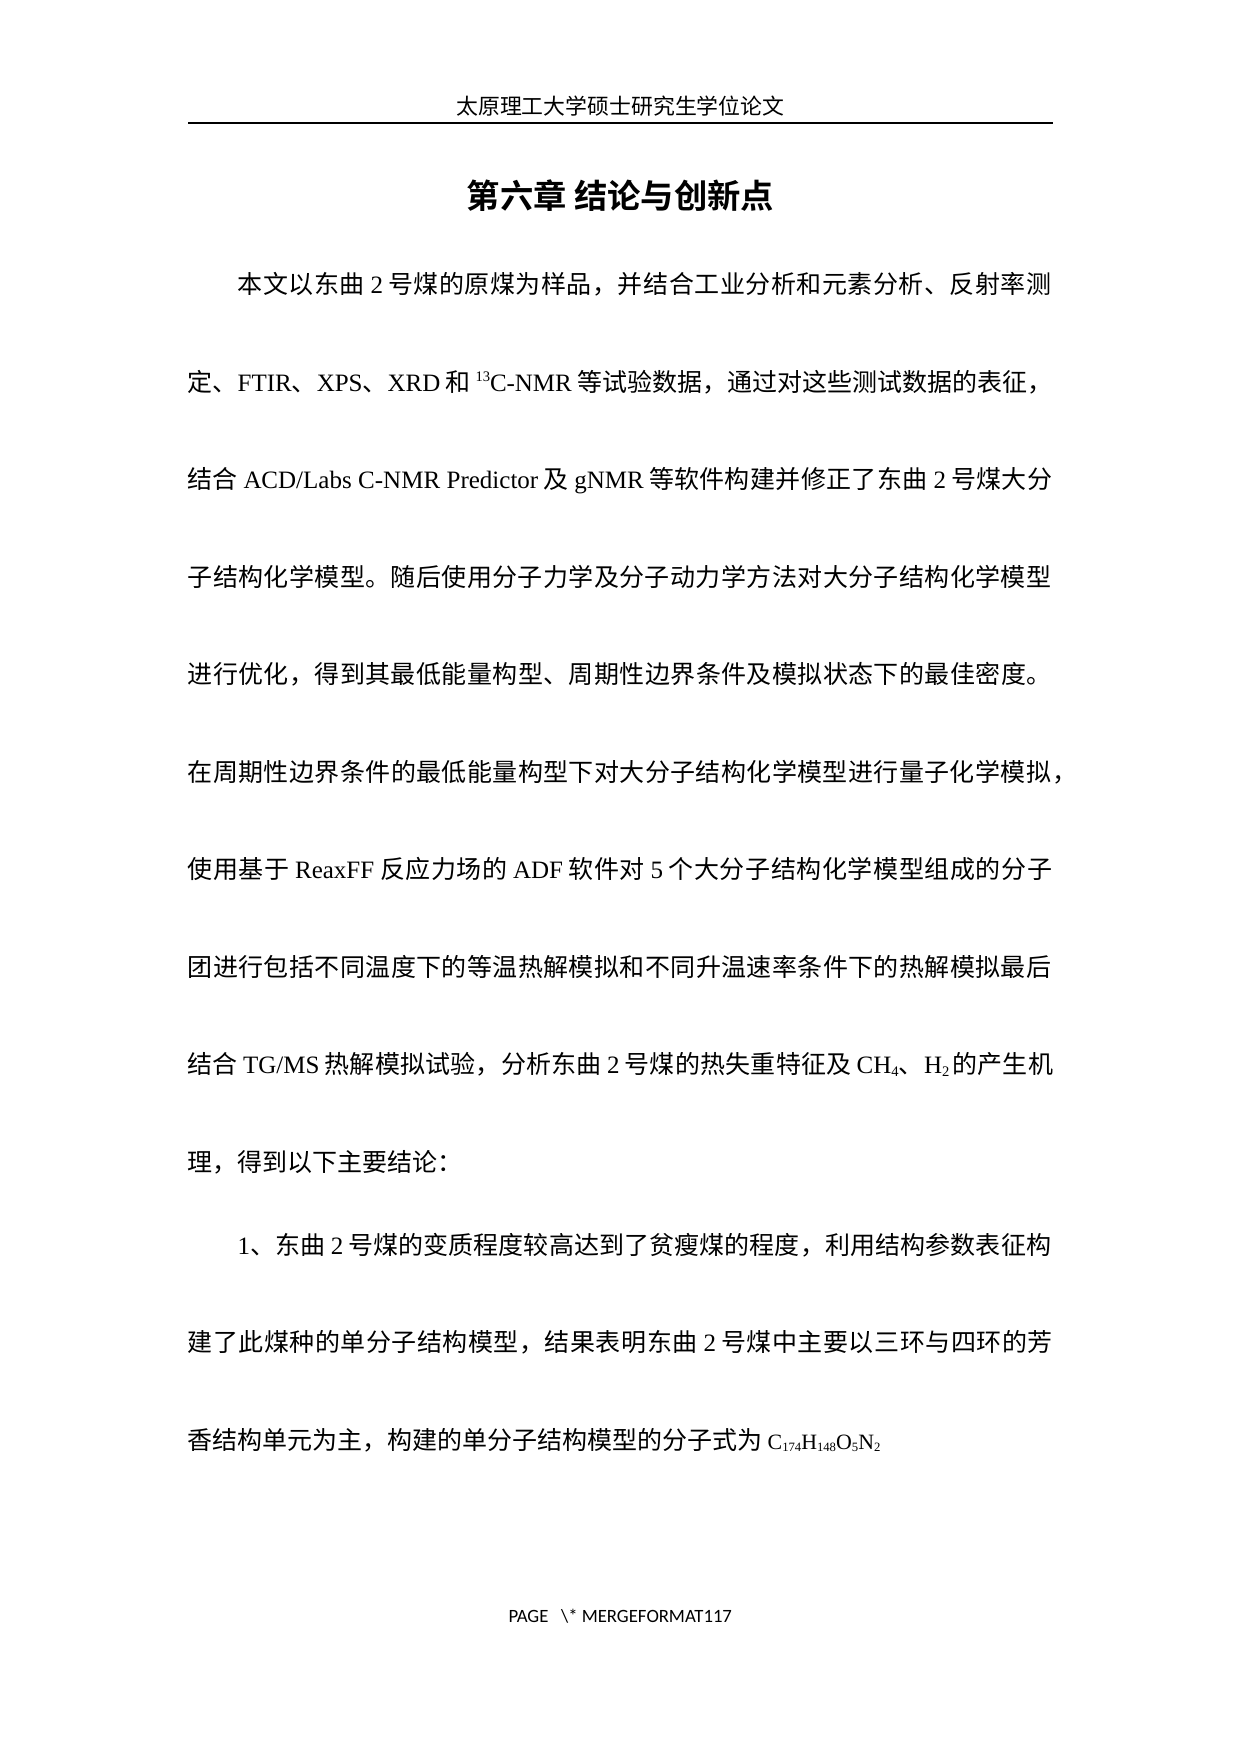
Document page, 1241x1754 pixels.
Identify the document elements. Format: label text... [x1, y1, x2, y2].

text 本文以东曲2号煤的原煤为样品，并结合工业分析和元素分析、反射率测定、FTIR、XPS、XRD和13C-NMR等试验数据，通过对这些测试数据的表征，结合ACD/Labs C-NMR Predictor及gNMR等软件构建并修正了东曲2号煤大分子结构化学模型。随后使用分子力学及分子动力学方法对大分子结构化学模型进行优化，得到其最低能量构型、周期性边界条件及模拟状态下的最佳密度。在周期性边界条件的最低能量构型下对大分子结构化学模型进行量子化学模拟，使用基于ReaxFF反应力场的ADF软件对5个大分子结构化学模型组成的分子团进行包括不同温度下的等温热解模拟和不同升温速率条件下的热解模拟最后结合TG/MS热解模拟试验，分析东曲2号煤的热失重特征及CH4、H2的产生机理，得到以下主要结论： [187, 250, 1053, 1193]
text 第六章 结论与创新点 [187, 161, 1053, 226]
text 1、东曲2号煤的变质程度较高达到了贫瘦煤的程度，利用结构参数表征构建了此煤种的单分子结构模型，结果表明东曲2号煤中主要以三环与四环的芳香结构单元为主，构建的单分子结构模型的分子式为C174H148O5N2 [187, 1211, 1053, 1471]
